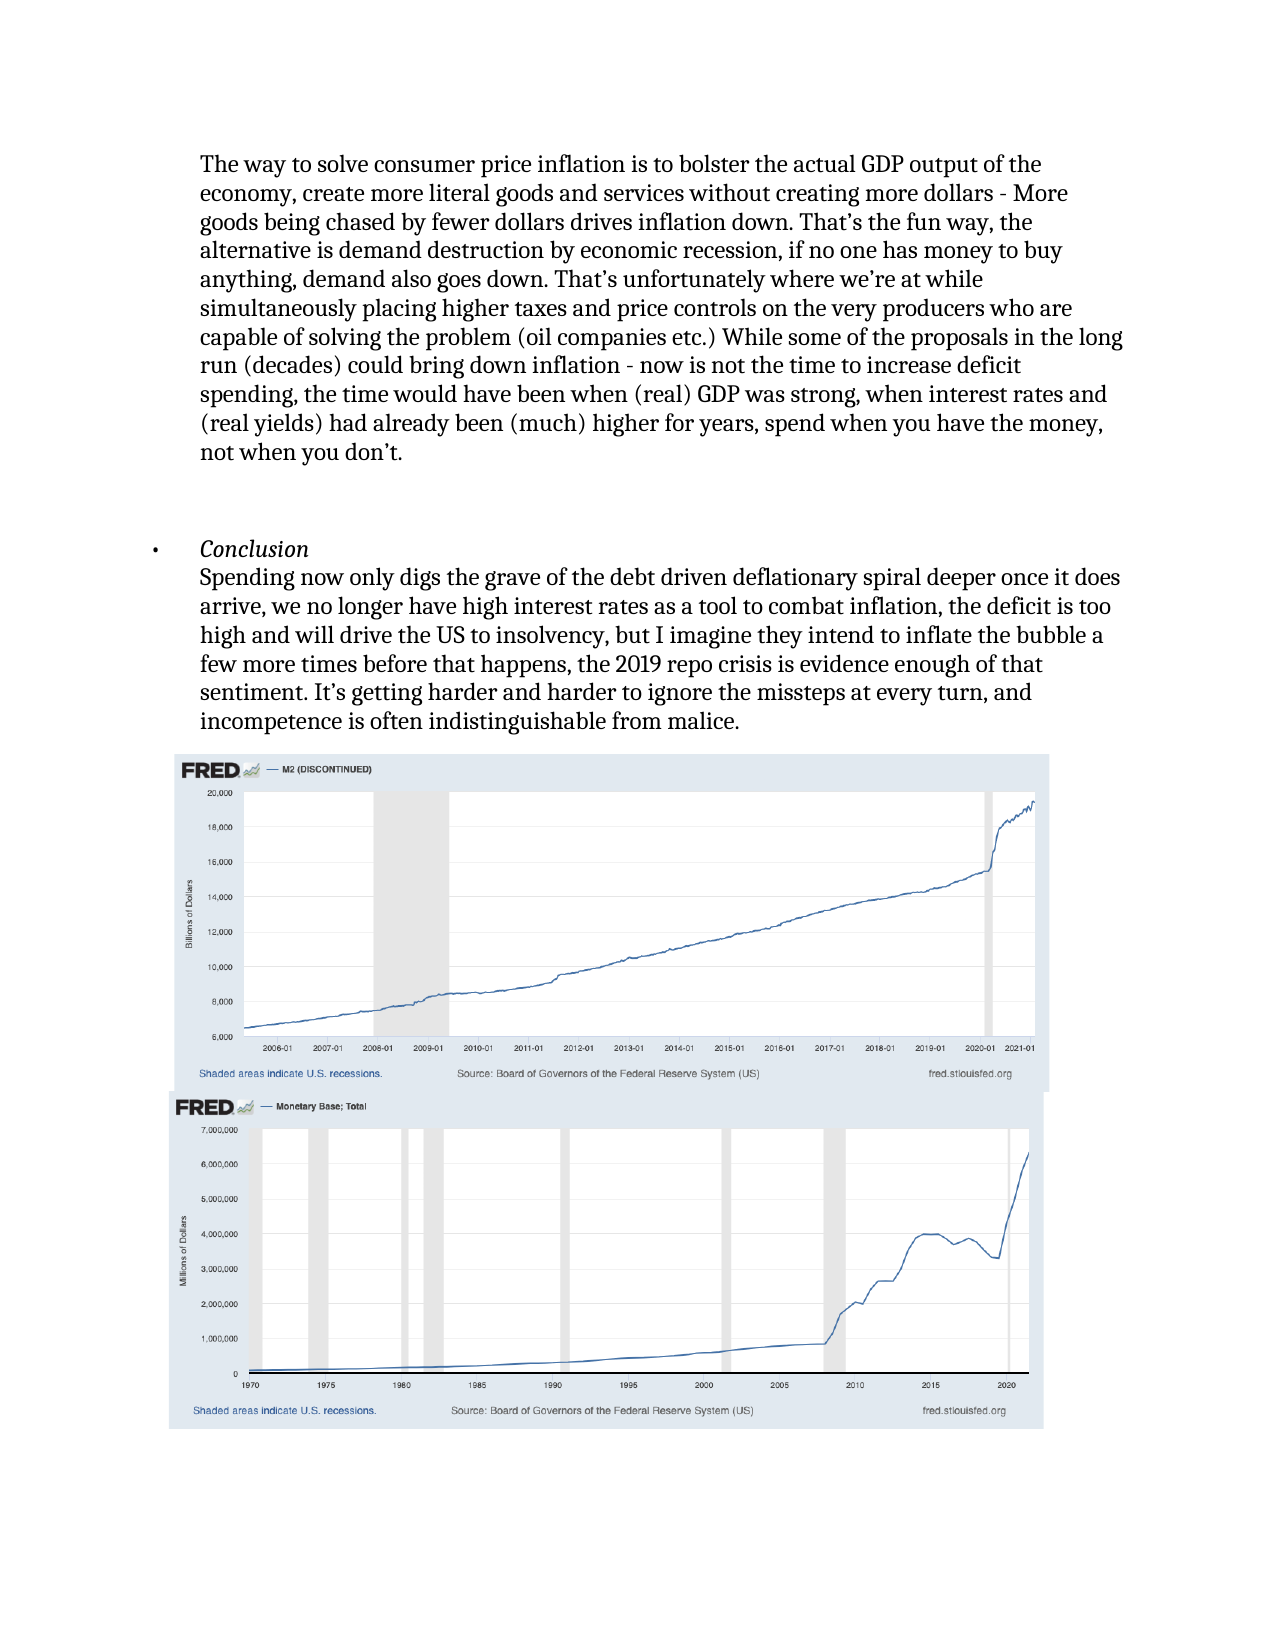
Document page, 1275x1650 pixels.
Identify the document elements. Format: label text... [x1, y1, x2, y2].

list The way to solve consumer price inflation is to bolster the actual GDP output of the economy, create more literal goods and services without creating more dollars - More goods being chased by fewer dollars drives inflation down. That’s the fun way, the alternative is demand destruction by economic recession, if no one has money to buy anything, demand also goes down. That’s unfortunately where we’re at while simultaneously placing higher taxes and price controls on the very producers who are capable of solving the problem (oil companies etc.) While some of the proposals in the long run (decades) could bring down inflation - now is not the time to increase deficit spending, the time would have been when (real) GDP was strong, when interest rates and (real yields) had already been (much) higher for years, spend when you have the money, not when you don’t. [150, 150, 1125, 466]
list Conclusion Spending now only digs the grave of the debt driven deflationary spiral deeper once it does arrive, we no longer have high interest rates as a tool to combat inflation, the deficit is too high and will drive the US to insolvency, but I imagine they intend to inflate the bubble a few more times before that happens, the 2019 repo crisis is evidence enough of that sentiment. It’s getting harder and harder to ignore the missteps at every turn, and incompetence is often indistinguishable from malice. [150, 534, 1125, 736]
picture [168, 754, 1050, 1429]
